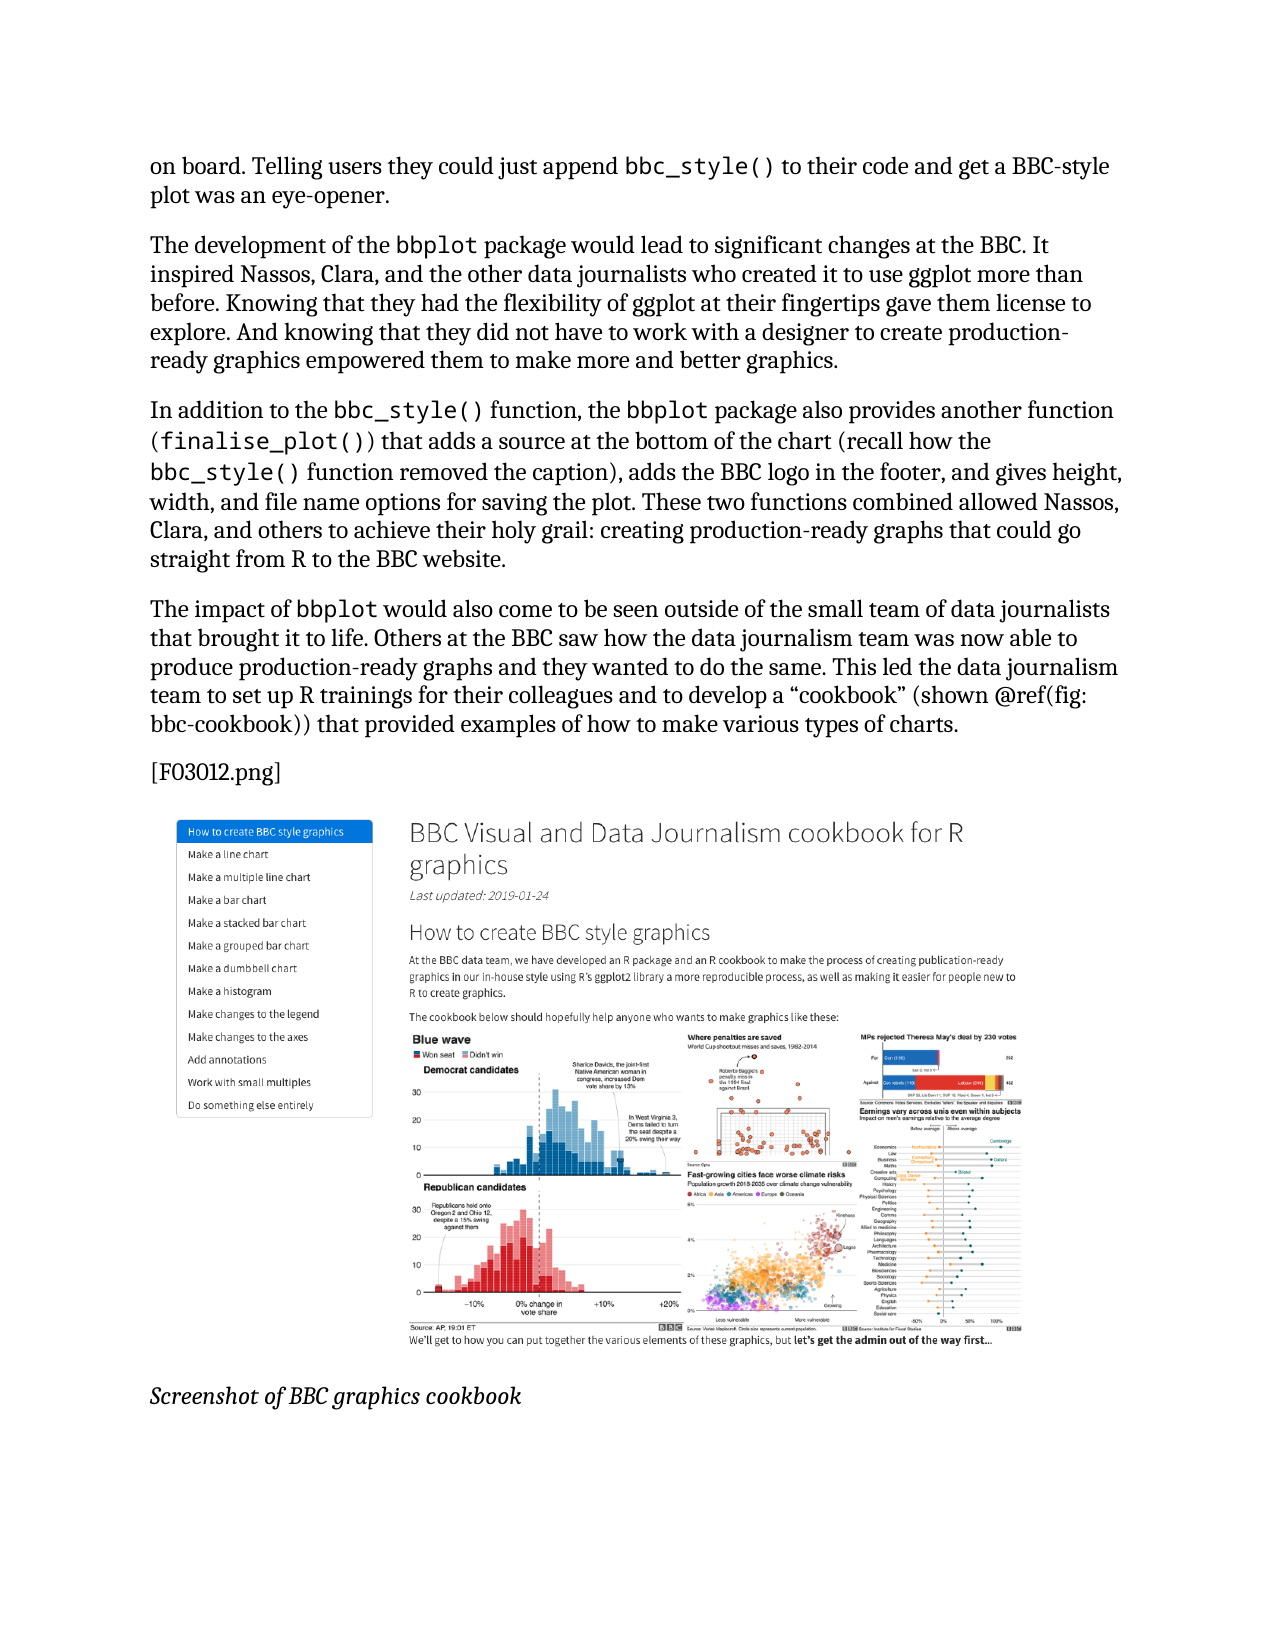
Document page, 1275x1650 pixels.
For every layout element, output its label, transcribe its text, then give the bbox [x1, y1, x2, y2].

text The development of the bbplot package would lead to significant changes at the BBC. It inspired Nassos, Clara, and the other data journalists who created it to use ggplot more than before. Knowing that they had the flexibility of ggplot at their fingertips gave them license to explore. And knowing that they did not have to work with a designer to create production-ready graphics empowered them to make more and better graphics. [150, 229, 1125, 375]
text Screenshot of BBC graphics cookbook [150, 1382, 1125, 1410]
text [F03012.png] [150, 757, 1125, 786]
text The impact of bbplot would also come to be seen outside of the small team of data journalists that brought it to life. Others at the BBC saw how the data journalism team was now able to produce production-ready graphs and they wanted to do the same. This led the data journalism team to set up R trainings for their colleagues and to develop a “cookbook” (shown @ref(fig: bbc-cookbook)) that provided examples of how to make various types of charts. [150, 592, 1125, 739]
picture [168, 805, 1044, 1361]
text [150, 150, 1125, 210]
text In addition to the bbc_style() function, the bbplot package also provides another function (finalise_plot()) that adds a source at the bottom of the chart (recall how the bbc_style() function removed the caption), adds the BBC logo in the footer, and gives height, width, and file name options for saving the plot. These two functions combined allowed Nassos, Clara, and others to achieve their holy grail: creating production-ready graphs that could go straight from R to the BBC website. [150, 394, 1125, 574]
